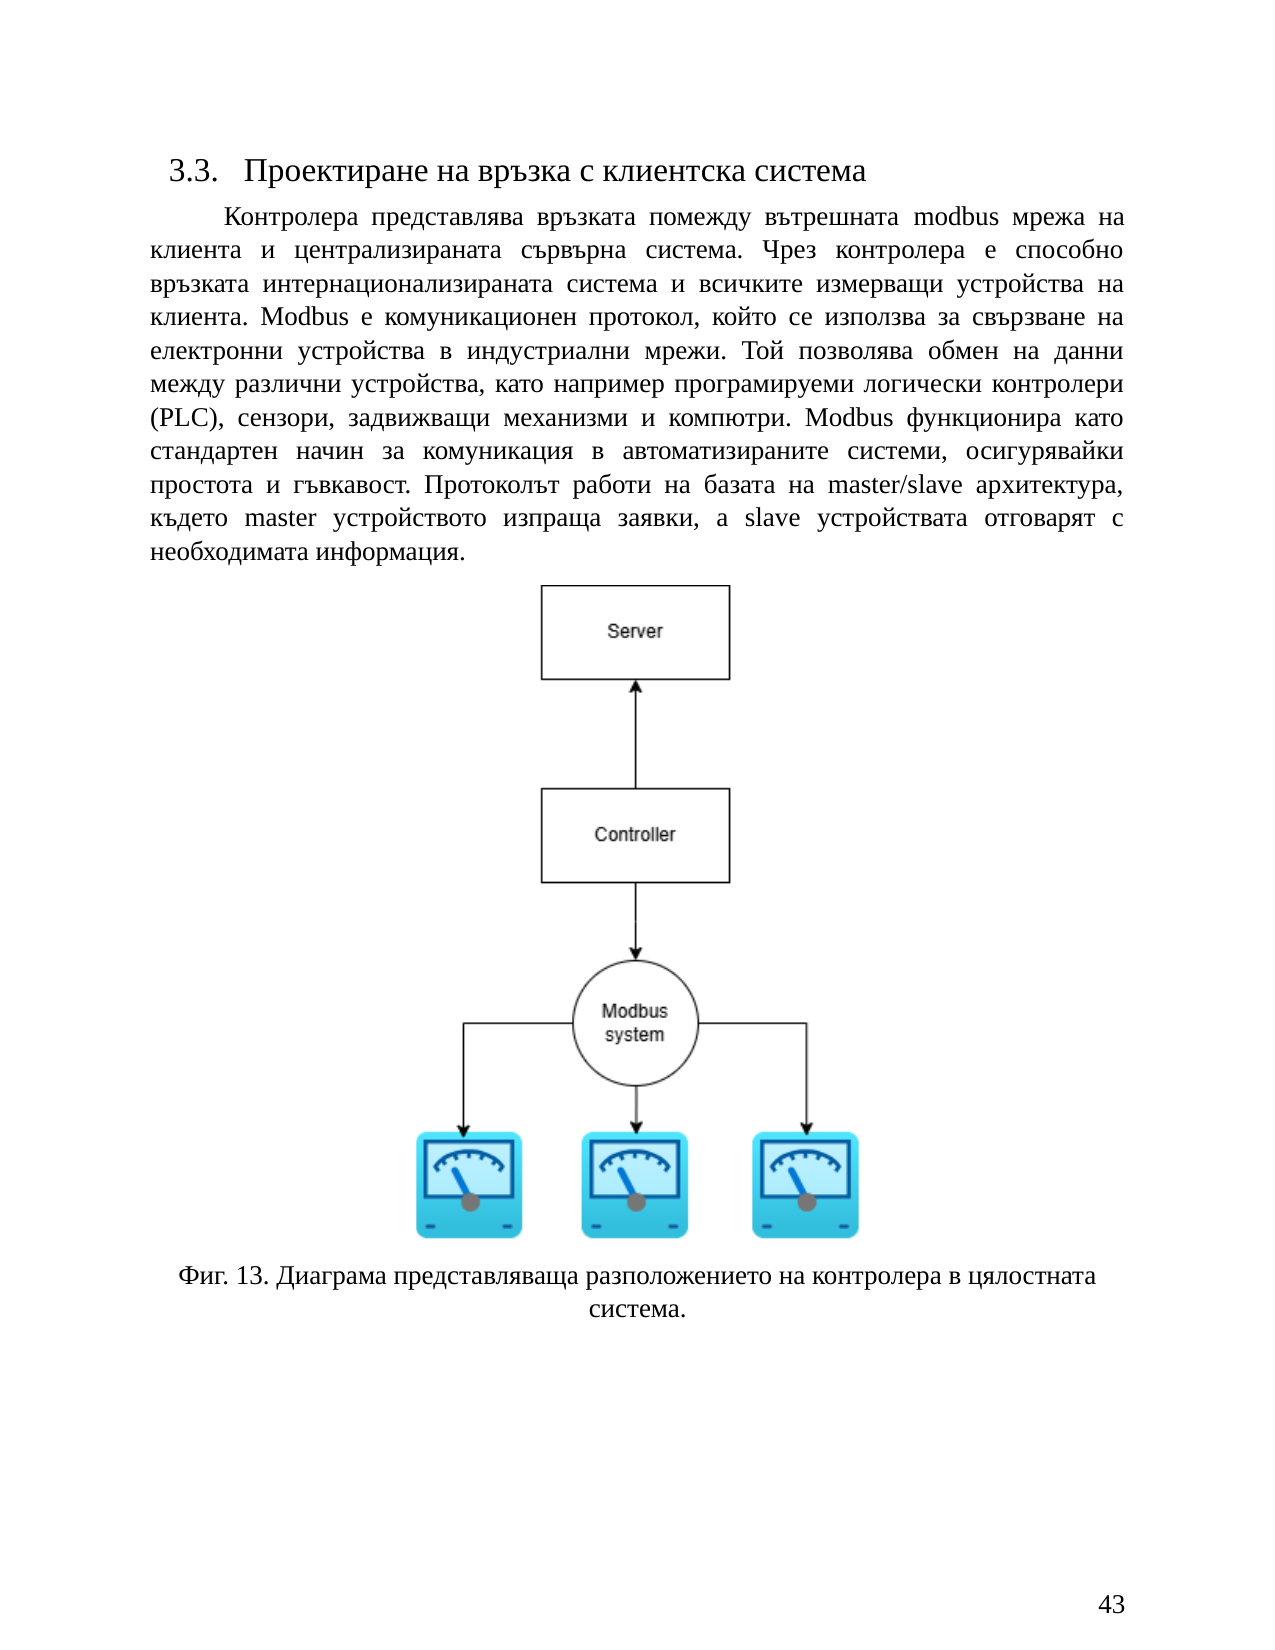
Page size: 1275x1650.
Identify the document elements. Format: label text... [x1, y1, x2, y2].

picture [416, 585, 859, 1240]
text Контролера представлява връзката помежду вътрешната modbus мрежа на клиента и централизираната сървърна система. Чрез контролера е способно връзката интернационализираната система и всичките измерващи устройства на клиента. Modbus е комуникационен протокол, който се използва за свързване на електронни устройства в индустриални мрежи. Той позволява обмен на данни между различни устройства, като например програмируеми логически контролери (PLC), сензори, задвижващи механизми и компютри. Modbus функционира като стандартен начин за комуникация в автоматизираните системи, осигурявайки простота и гъвкавост. Протоколът работи на базата на master/slave архитектура, където master устройството изпраща заявки, а slave устройствата отговарят с необходимата информация. [150, 200, 1125, 566]
text Фиг. 13. Диаграма представляваща разположението на контролера в цялостната система. [150, 1259, 1125, 1324]
subtitle Проектиране на връзка с клиентска система [169, 150, 1125, 188]
